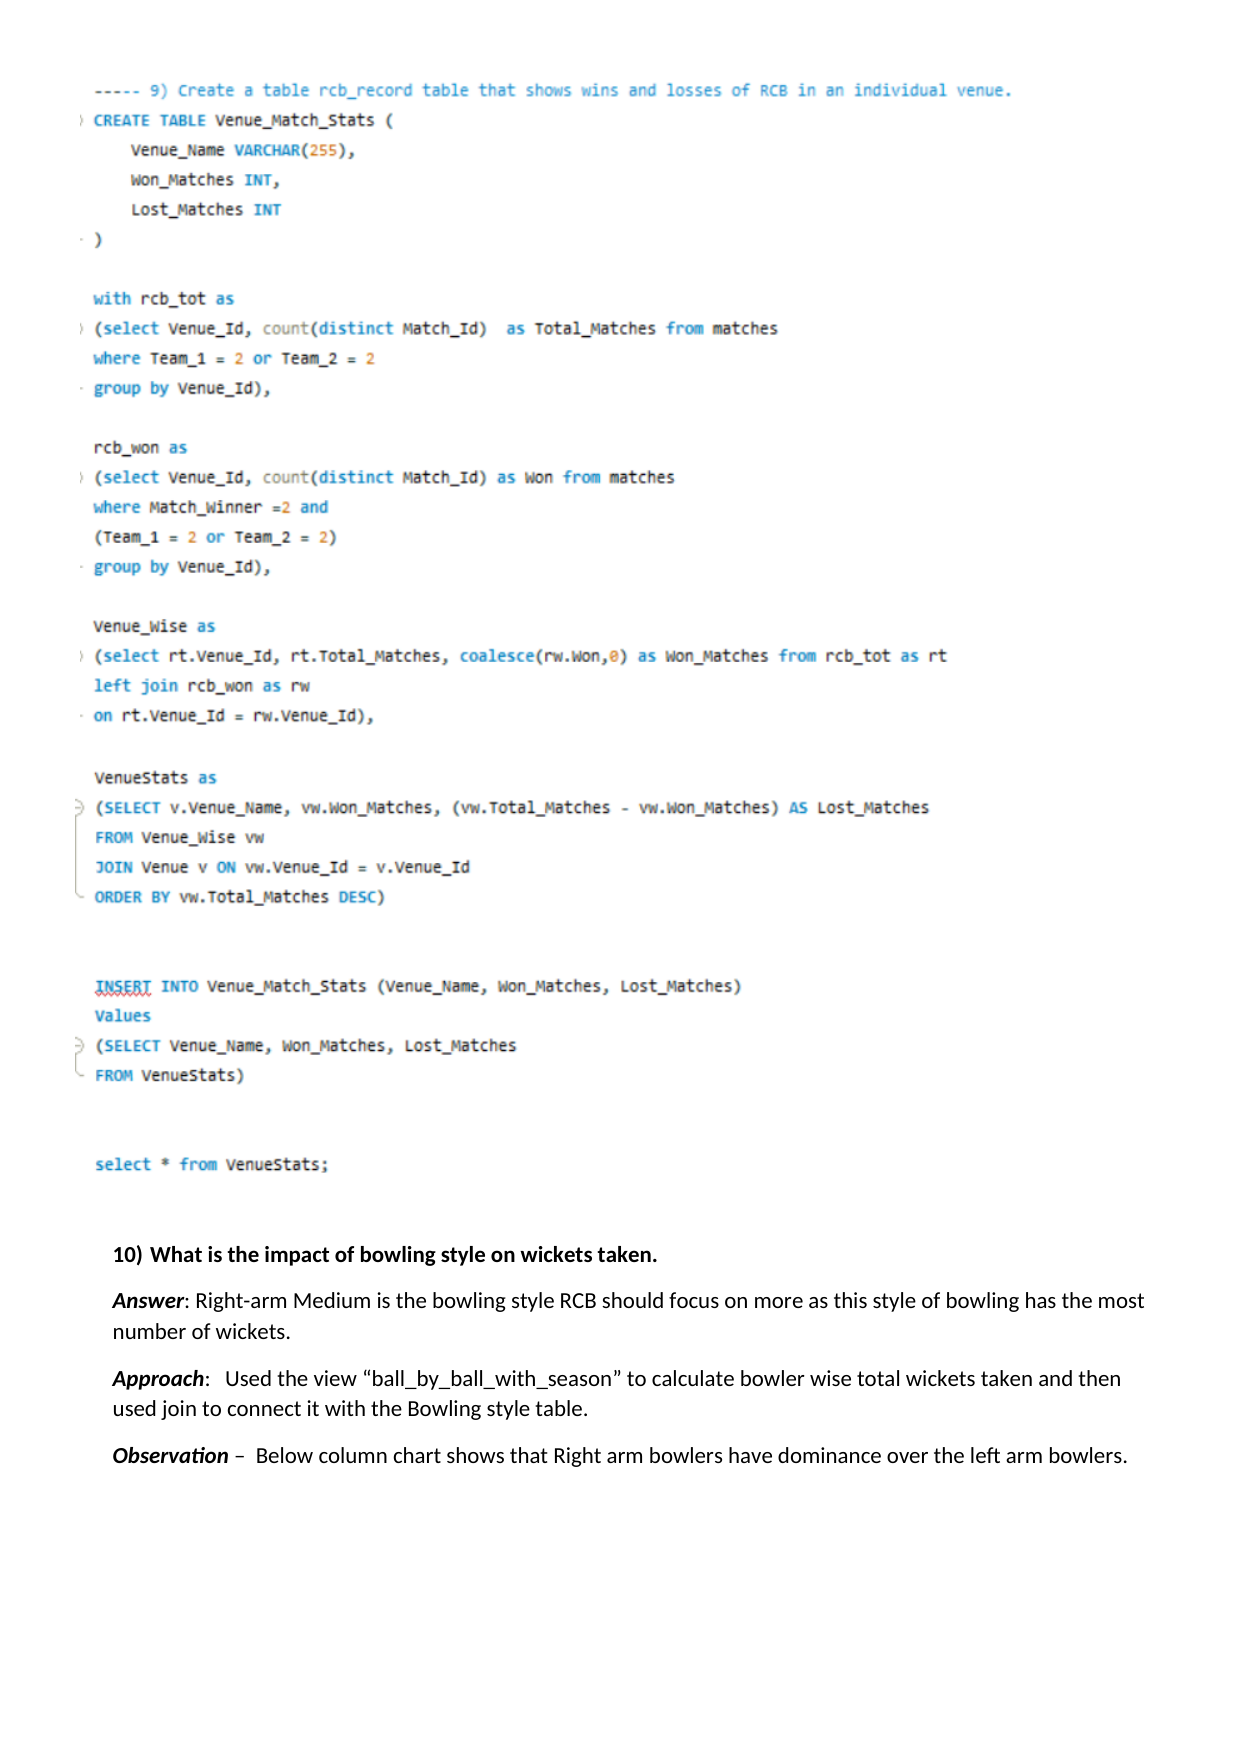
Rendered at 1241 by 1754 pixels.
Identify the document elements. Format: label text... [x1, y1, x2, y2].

text Approach: Used the view “ball_by_ball_with_season” to calculate bowler wise total wickets taken and then used join to connect it with the Bowling style table. [112, 1364, 1165, 1422]
picture [75, 758, 1008, 1174]
text Answer: Right-arm Medium is the bowling style RCB should focus on more as this style of bowling has the most number of wickets. [112, 1287, 1165, 1345]
text Observation – Below column chart shows that Right arm bowlers have dominance over the left arm bowlers. [112, 1441, 1165, 1469]
picture [80, 75, 1078, 741]
list What is the impact of bowling style on wickets taken. [112, 1240, 1165, 1268]
